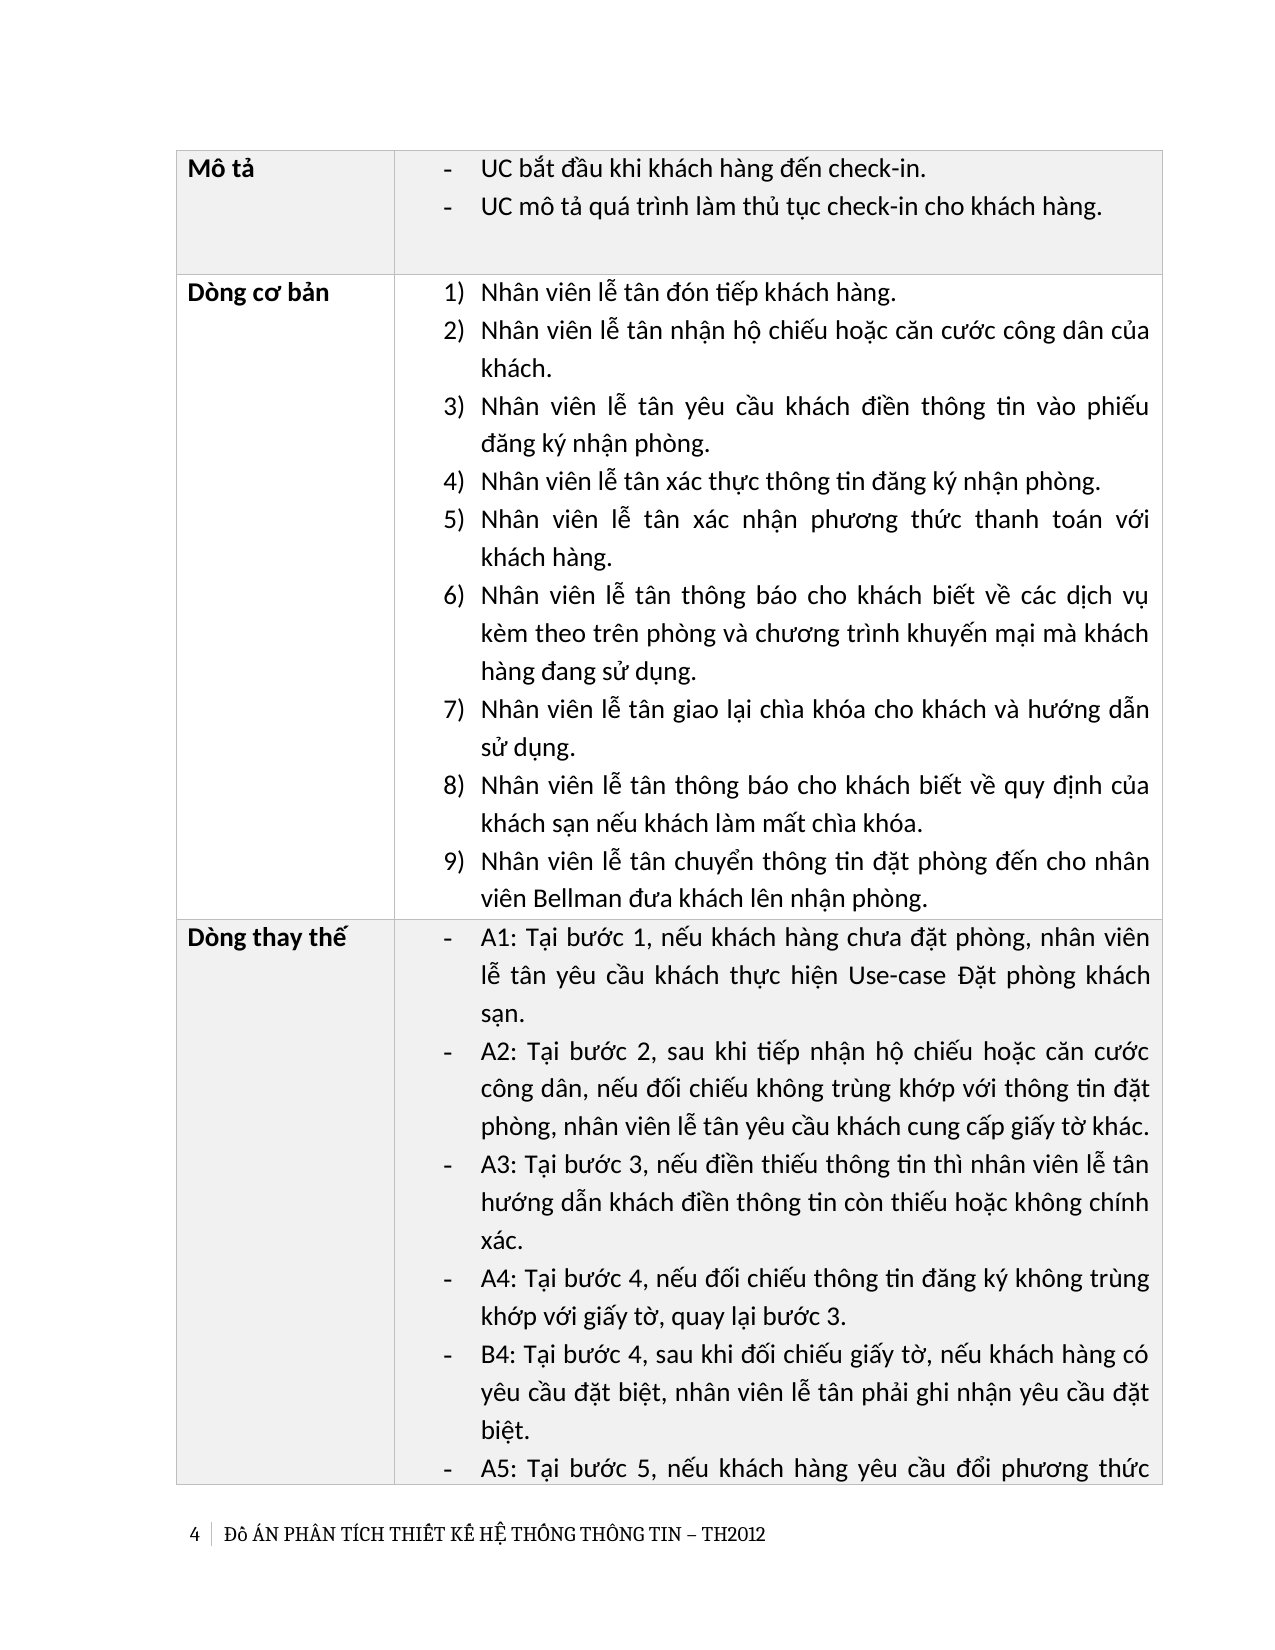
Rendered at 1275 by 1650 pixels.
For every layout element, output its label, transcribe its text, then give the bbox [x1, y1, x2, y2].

table_cell UC bắt đầu khi khách hàng đến check-in. UC mô tả quá trình làm thủ tục check-in cho khách hàng. [395, 151, 1162, 274]
table_cell Dòng thay thế [177, 920, 394, 1484]
table_cell Mô tả [177, 151, 394, 274]
table_cell Nhân viên lễ tân đón tiếp khách hàng. Nhân viên lễ tân nhận hộ chiếu hoặc căn cước công dân của khách. Nhân viên lễ tân yêu cầu khách điền thông tin vào phiếu đăng ký nhận phòng. Nhân viên lễ tân xác thực thông tin đăng ký nhận phòng. Nhân viên lễ tân xác nhận phương thức thanh toán với khách hàng. Nhân viên lễ tân thông báo cho khách biết về các dịch vụ kèm theo trên phòng và chương trình khuyến mại mà khách hàng đang sử dụng. Nhân viên lễ tân giao lại chìa khóa cho khách và hướng dẫn sử dụng. Nhân viên lễ tân thông báo cho khách biết về quy định của khách sạn nếu khách làm mất chìa khóa. Nhân viên lễ tân chuyển thông tin đặt phòng đến cho nhân viên Bellman đưa khách lên nhận phòng. [395, 275, 1162, 919]
table_cell Dòng cơ bản [177, 275, 394, 919]
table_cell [395, 920, 1162, 1484]
